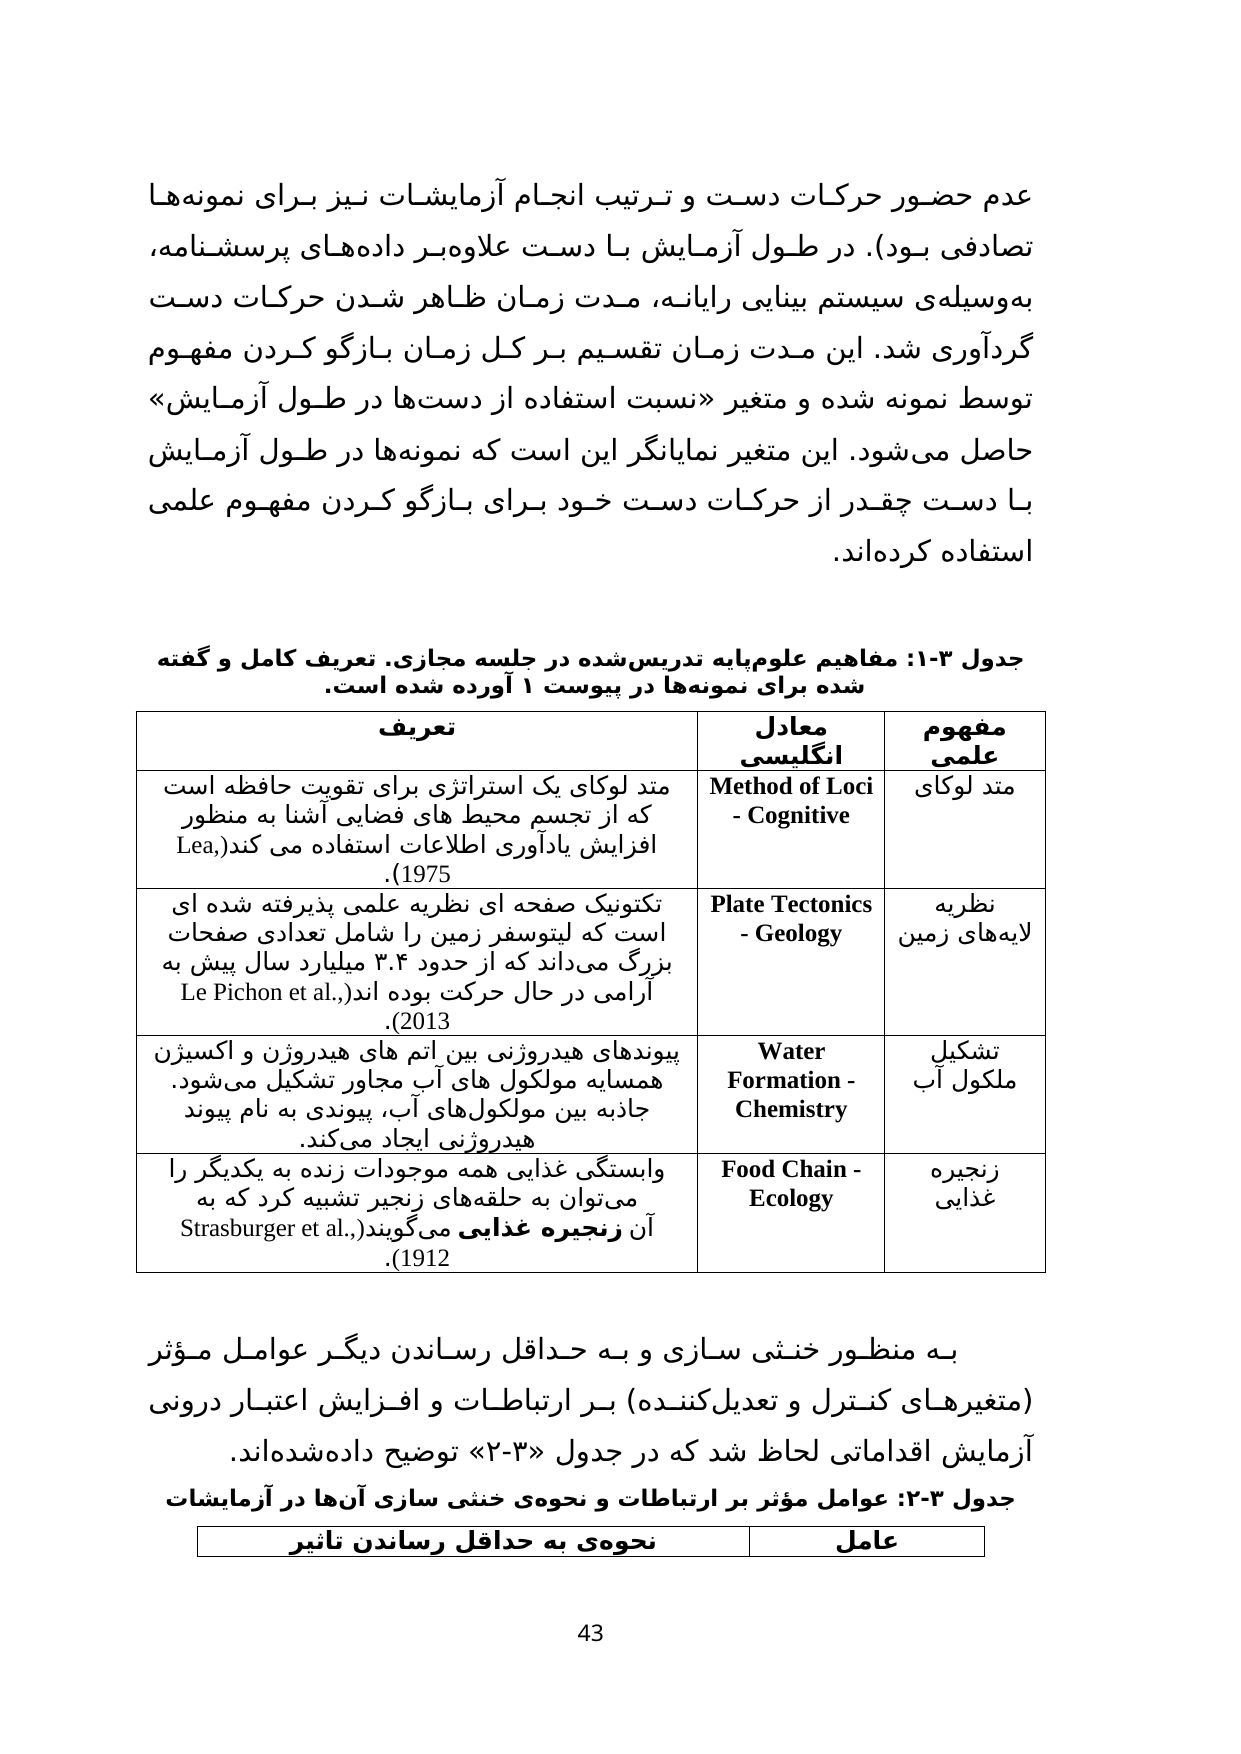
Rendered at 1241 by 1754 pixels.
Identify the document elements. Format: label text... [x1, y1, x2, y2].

table_header نحوه‌ی به حداقل رساندن تاثیر [198, 1527, 749, 1556]
table_cell نظریه لایه‌های زمین [885, 889, 1045, 1035]
text به منظور خنثی سازی و به حداقل رساندن دیگر عوامل مؤثر (متغیرهای کنترل و تعدیل‌کننده) بر ارتباطات و افزایش اعتبار درونی آزمایش اقداماتی لحاظ شد که در جدول «۳-۲» توضیح داده‌شده‌اند. [148, 1333, 1033, 1468]
table_cell متد لوکای [885, 771, 1045, 888]
text جدول ۳-۲: عوامل مؤثر بر ارتباطات و نحوه‌ی خنثی سازی آن‌ها در آزمایشات [148, 1486, 1033, 1512]
table_cell پیوندهای هیدروژنی بین اتم های هیدروژن و اکسیژن همسایه مولکول های آب مجاور تشکیل می‌شود. جاذبه بین مولکول‌های آب، پیوندی به نام پیوند هیدروژنی ایجاد می‌کند. [137, 1036, 697, 1153]
table_header مفهوم علمی [885, 712, 1045, 770]
table_header عامل [750, 1527, 984, 1556]
table_cell وابستگی غذایی همه موجودات زنده به یکدیگر را می‌توان به حلقه‌های زنجیر تشبیه کرد که به آن زنجیره غذایی می‌گویند(Strasburger et al., 1912). [137, 1154, 697, 1272]
table_cell زنجیره غذایی [885, 1154, 1045, 1272]
table_cell متد لوکای یک استراتژی برای تقویت حافظه است که از تجسم محیط های فضایی آشنا به منظور افزایش یادآوری اطلاعات استفاده می کند(Lea, 1975). [137, 771, 697, 888]
table_cell Plate Tectonics - Geology [698, 889, 884, 1035]
table_header تعریف [137, 712, 697, 770]
table_cell Method of Loci - Cognitive [698, 771, 884, 888]
text جدول ۳-۱: مفاهیم علوم‌پایه تدریس‌شده در جلسه مجازی. تعریف کامل و گفته شده برای نمونه‌ها در پیوست ۱ آورده شده است. [148, 645, 1033, 698]
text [148, 178, 1033, 569]
table_cell تشکیل ملکول آب [885, 1036, 1045, 1153]
table_cell Water Formation - Chemistry [698, 1036, 884, 1153]
table_header معادل انگلیسی [698, 712, 884, 770]
table_cell Food Chain - Ecology [698, 1154, 884, 1272]
table_cell تکتونیک صفحه ای نظریه علمی پذیرفته شده ای است که لیتوسفر زمین را شامل تعدادی صفحات بزرگ می‌داند که از حدود ۳.۴ میلیارد سال پیش به آرامی در حال حرکت بوده اند(Le Pichon et al., 2013). [137, 889, 697, 1035]
